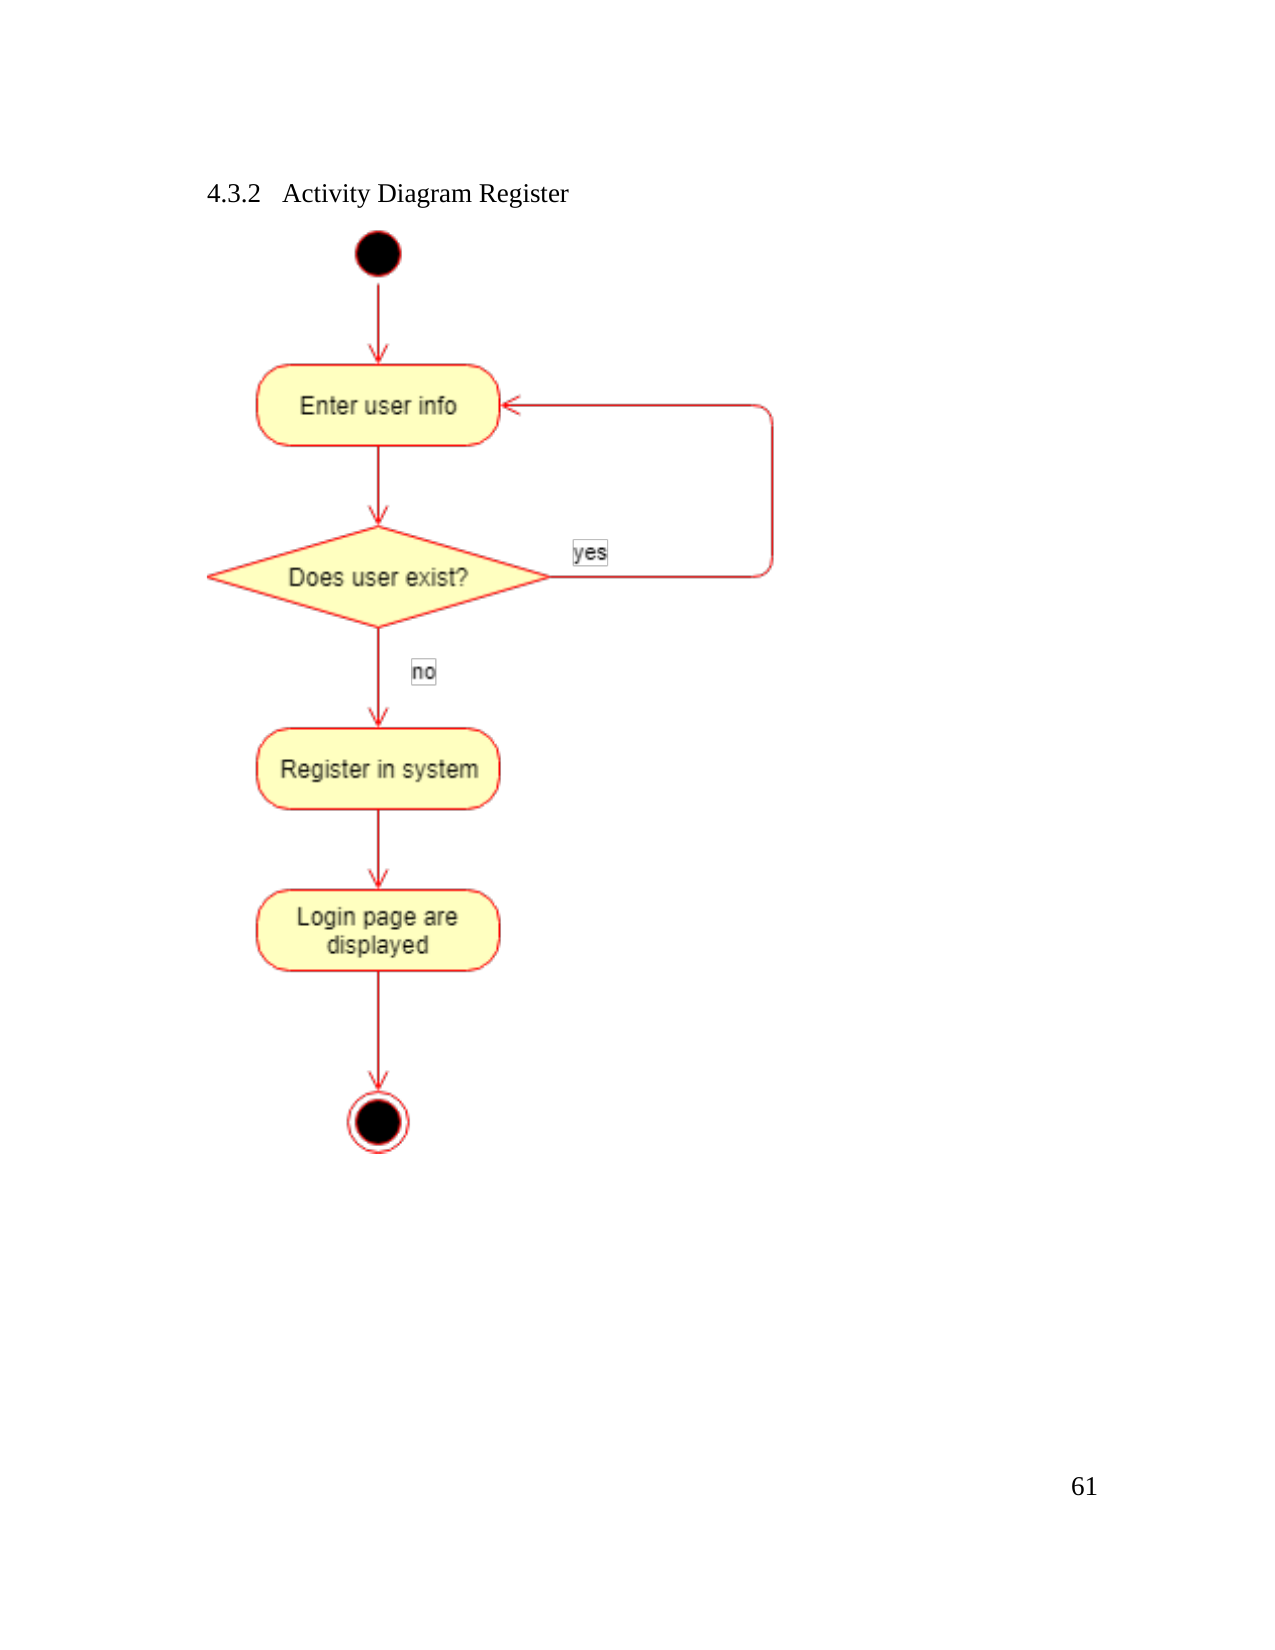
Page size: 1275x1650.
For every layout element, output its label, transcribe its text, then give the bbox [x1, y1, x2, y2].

picture [206, 223, 794, 1154]
subtitle Activity Diagram Register [207, 177, 1098, 208]
